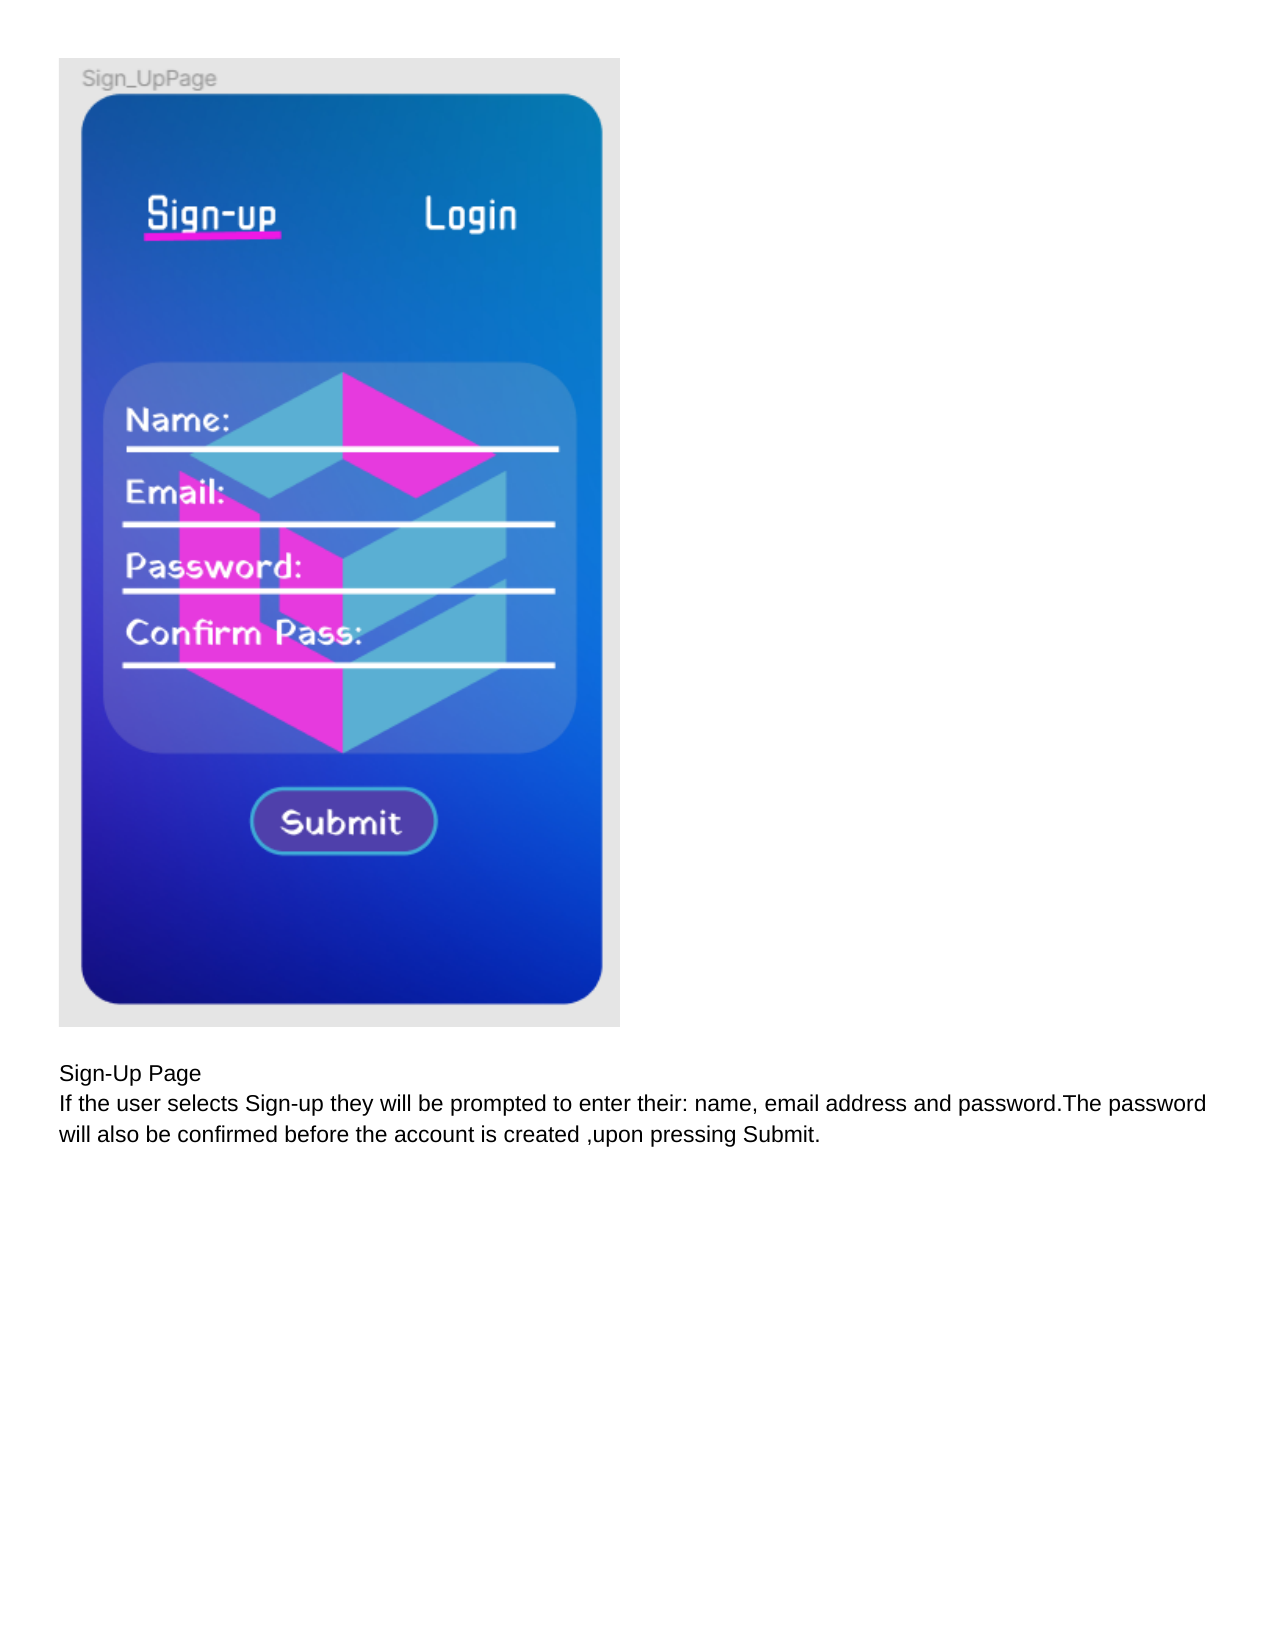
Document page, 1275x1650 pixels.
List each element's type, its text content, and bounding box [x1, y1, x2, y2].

picture [58, 58, 620, 1027]
text If the user selects Sign-up they will be prompted to enter their: name, email address and password.The password will also be confirmed before the account is created ,upon pressing Submit. [59, 1090, 1216, 1147]
text Sign-Up Page [59, 1060, 1216, 1087]
